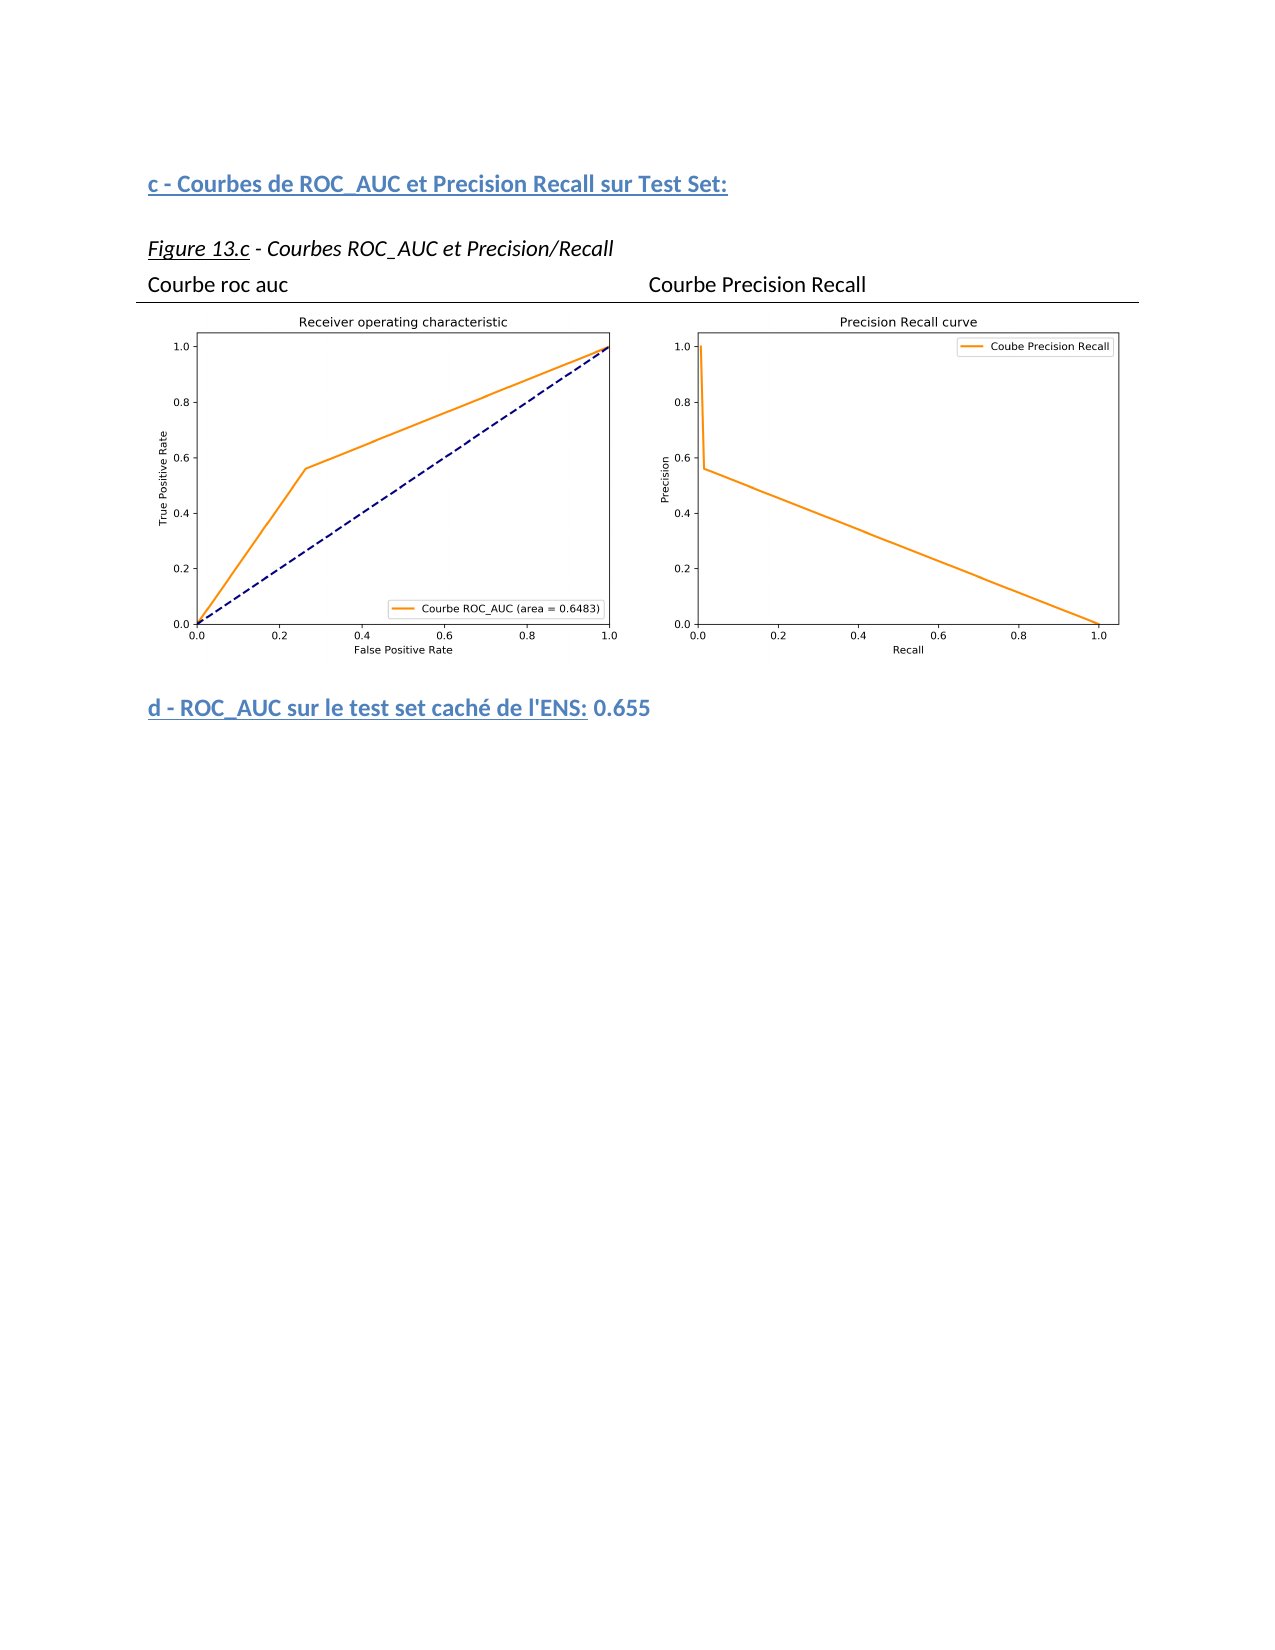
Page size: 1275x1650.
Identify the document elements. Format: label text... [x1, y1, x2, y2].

picture [147, 307, 629, 668]
table_cell [136, 303, 637, 672]
table_header Courbe Precision Recall [638, 266, 1139, 302]
subtitle d - ROC_AUC sur le test set caché de l'ENS: 0.655 [148, 692, 1127, 723]
subtitle c - Courbes de ROC_AUC et Precision Recall sur Test Set: [148, 168, 1127, 199]
table_cell [638, 303, 1139, 672]
table_header Courbe roc auc [136, 266, 637, 302]
text Figure 13.c - Courbes ROC_AUC et Precision/Recall [148, 234, 1127, 262]
picture [648, 307, 1130, 668]
